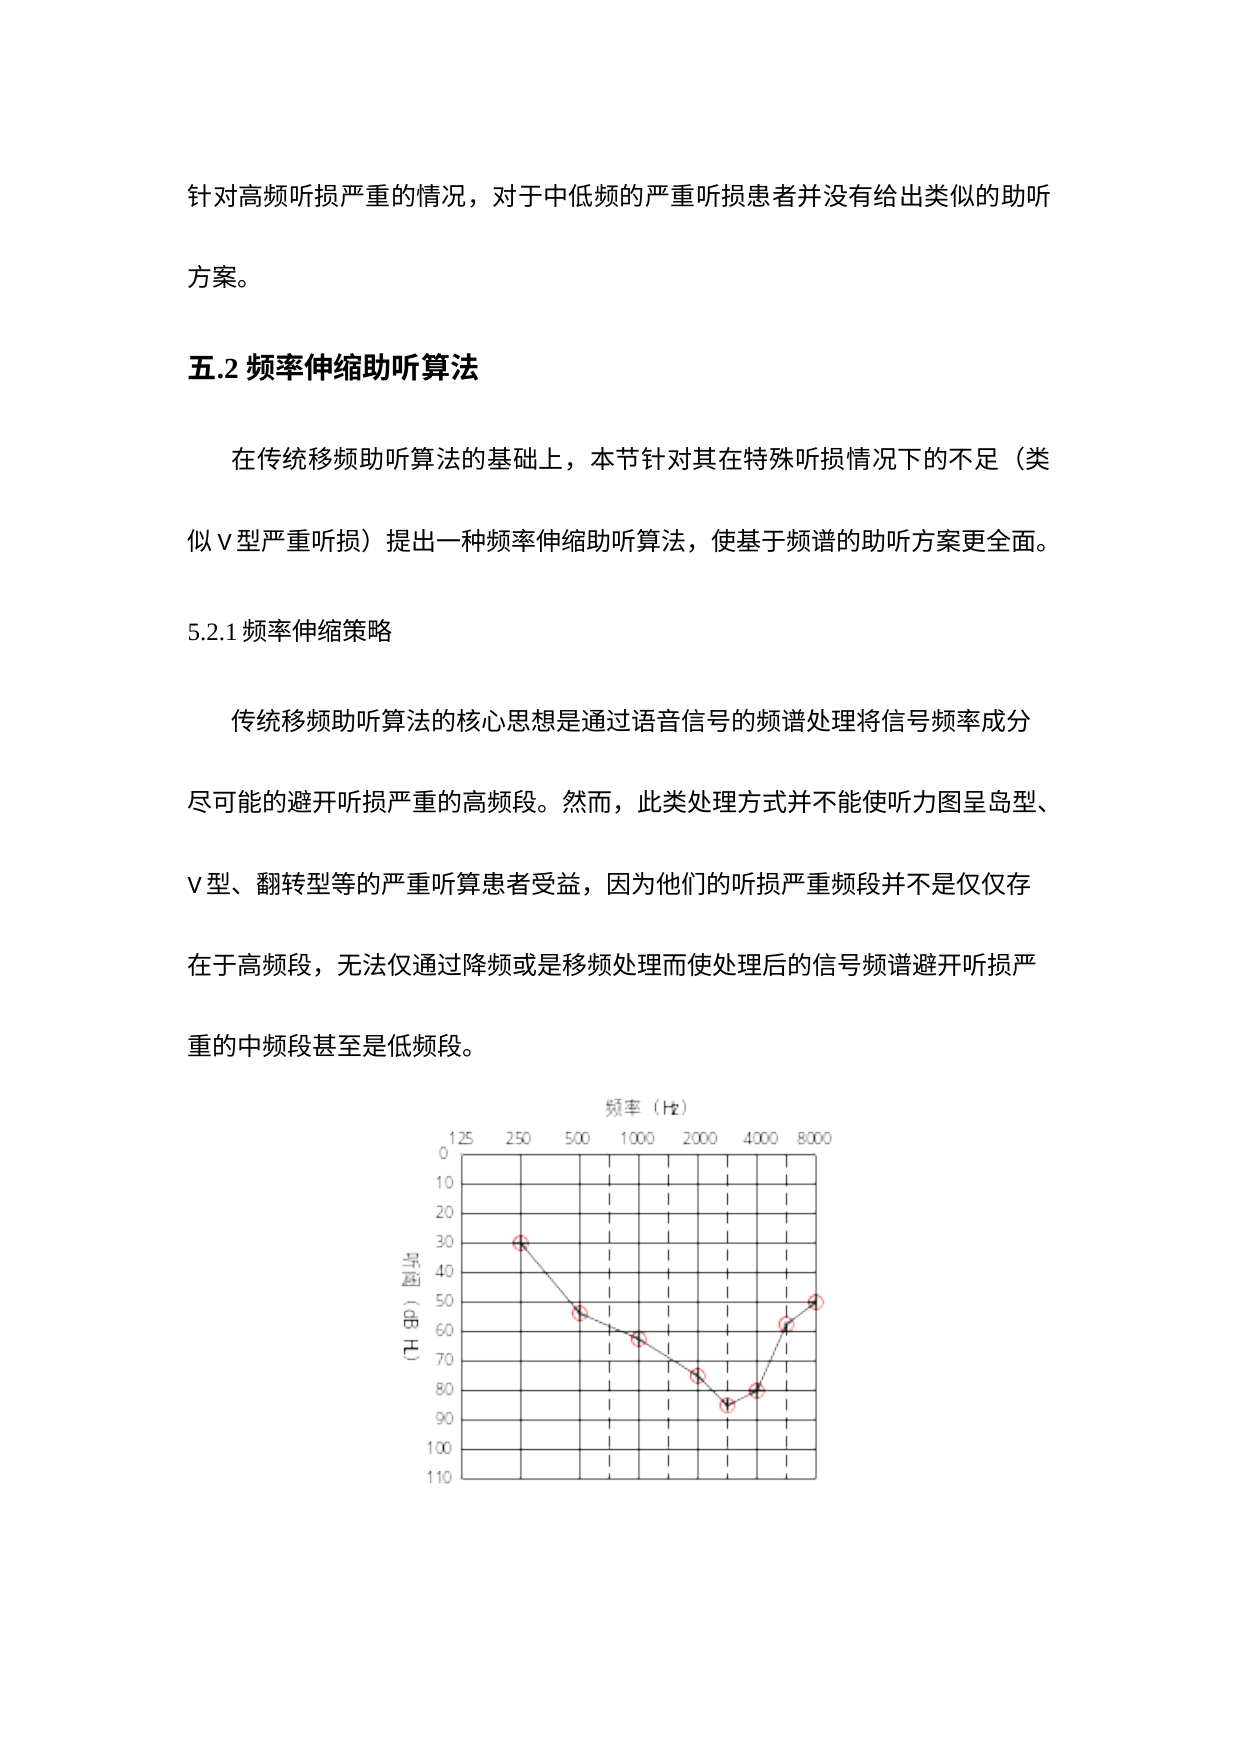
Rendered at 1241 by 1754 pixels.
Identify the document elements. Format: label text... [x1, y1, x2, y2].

list 频率伸缩助听算法 [187, 333, 1053, 398]
list 传统移频助听算法的核心思想是通过语音信号的频谱处理将信号频率成分尽可能的避开听损严重的高频段。然而，此类处理方式并不能使听力图呈岛型、V型、翻转型等的严重听算患者受益，因为他们的听损严重频段并不是仅仅存在于高频段，无法仅通过降频或是移频处理而使处理后的信号频谱避开听损严重的中频段甚至是低频段。 [187, 687, 1053, 1077]
text 5.2.1频率伸缩策略 [187, 597, 1053, 662]
text 在传统移频助听算法的基础上，本节针对其在特殊听损情况下的不足（类似V型严重听损）提出一种频率伸缩助听算法，使基于频谱的助听方案更全面。 [187, 425, 1053, 572]
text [187, 162, 1053, 308]
